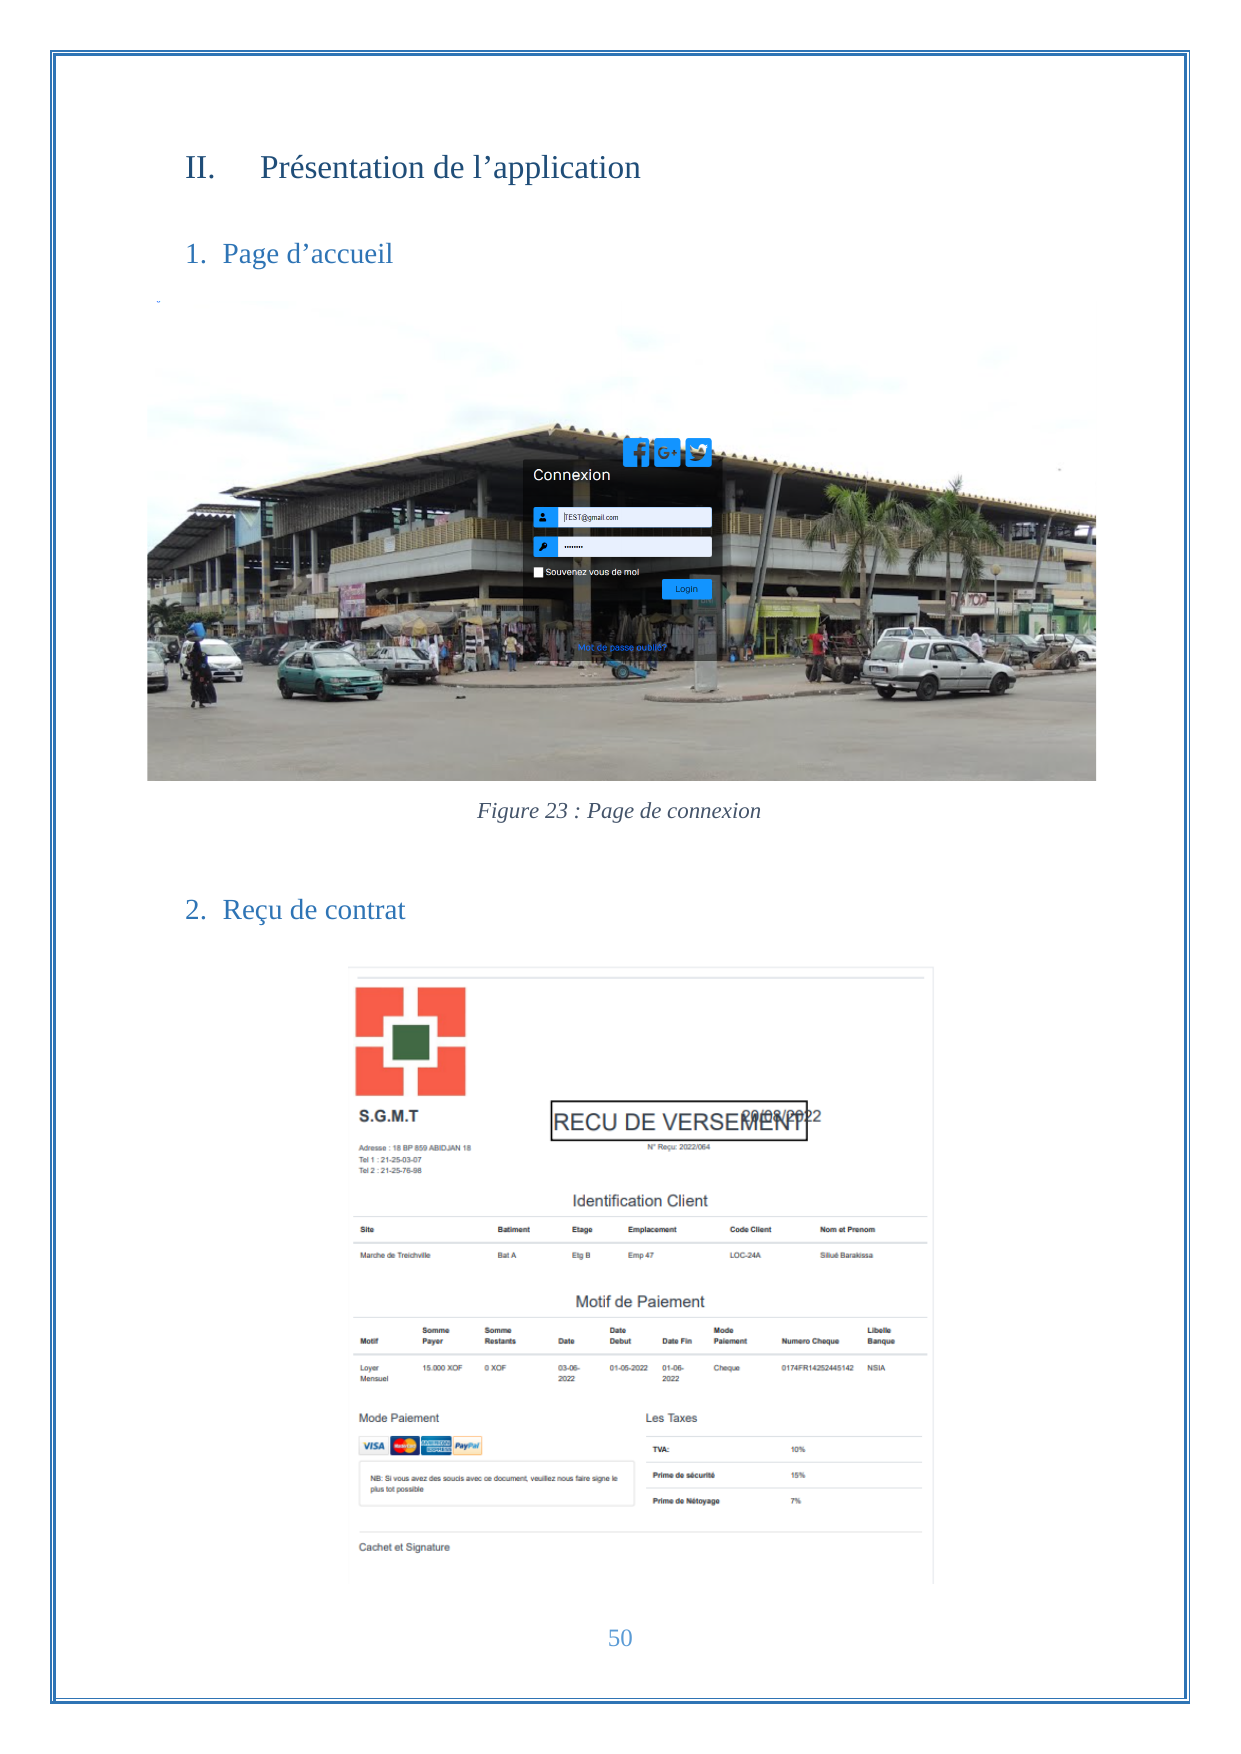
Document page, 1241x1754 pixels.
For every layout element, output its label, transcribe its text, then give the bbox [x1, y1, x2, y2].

subtitle Reçu de contrat [185, 892, 1093, 926]
subtitle Page d’accueil [185, 237, 1093, 270]
text Figure 23 : Page de connexion [147, 798, 1093, 824]
picture [147, 301, 1097, 781]
subtitle Présentation de l’application [185, 148, 1093, 186]
picture [348, 965, 939, 1584]
